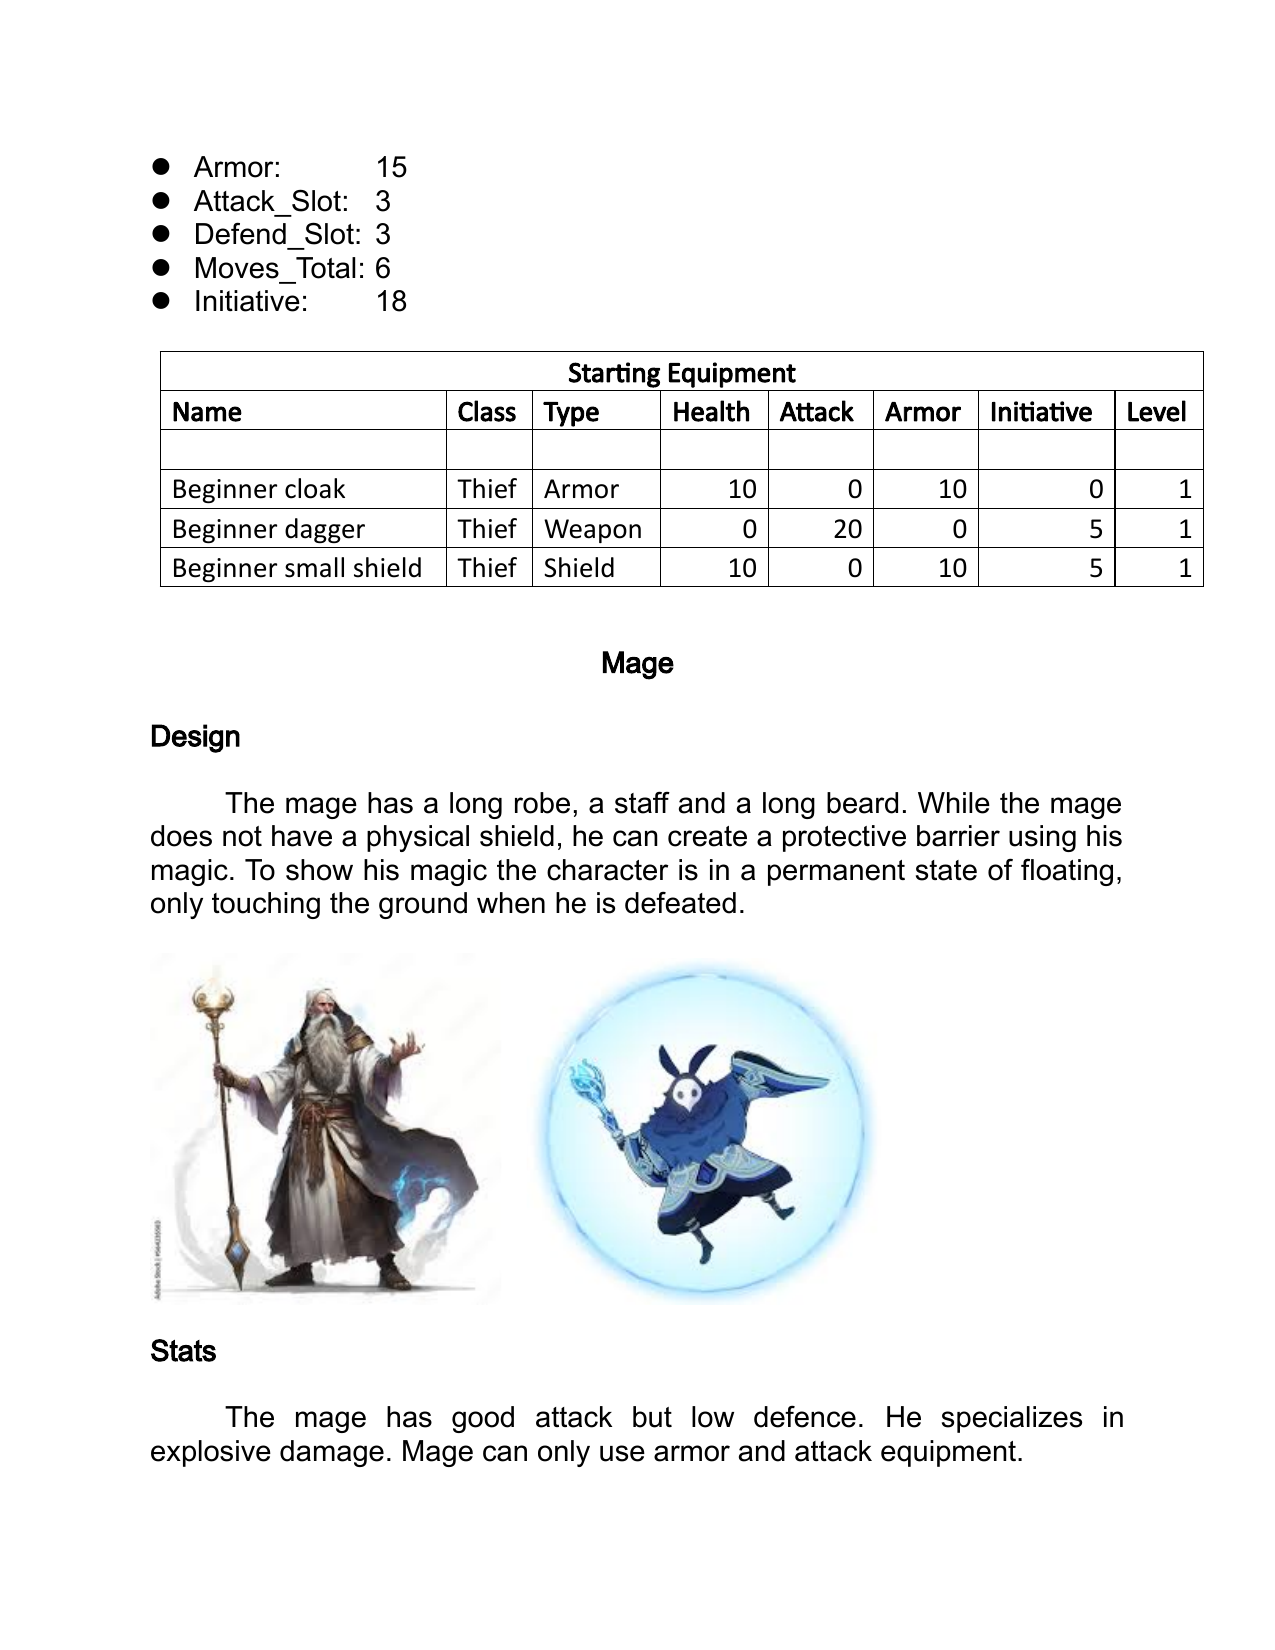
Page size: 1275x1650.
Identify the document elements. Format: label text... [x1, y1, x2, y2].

table_cell 0 [874, 509, 978, 547]
table_cell 5 [979, 548, 1114, 586]
table_cell [447, 430, 532, 468]
list Armor: 15 [150, 150, 1125, 183]
list Defend_Slot: 3 [150, 217, 1125, 251]
text Stats [150, 1333, 1125, 1367]
text The mage has a long robe, a staff and a long beard. While the mage does not have a physical shield, he can create a protective barrier using his magic. To show his magic the character is in a permanent state of floating, only touching the ground when he is defeated. [150, 786, 1125, 920]
table_cell Thief [447, 470, 532, 507]
table_cell Beginner dagger [161, 509, 446, 547]
table_cell Type [533, 391, 660, 429]
table_cell Name [161, 391, 446, 429]
table_cell 0 [769, 548, 873, 586]
table_cell 0 [661, 509, 768, 547]
text Design [150, 718, 1125, 752]
table_cell [769, 430, 873, 468]
table_cell [1116, 430, 1203, 468]
table_cell Class [447, 391, 532, 429]
table_cell Attack [769, 391, 873, 429]
table_cell Level [1116, 391, 1203, 429]
picture [526, 958, 882, 1305]
table_cell 1 [1116, 548, 1203, 586]
table_cell Beginner cloak [161, 470, 446, 507]
picture [150, 953, 502, 1305]
table_cell 1 [1116, 470, 1203, 507]
table_cell 0 [769, 470, 873, 507]
table_cell 10 [874, 470, 978, 507]
table_cell Armor [874, 391, 978, 429]
table_cell [661, 430, 768, 468]
table_cell [874, 430, 978, 468]
table_cell 10 [661, 548, 768, 586]
table_cell Armor [533, 470, 660, 507]
table_cell 0 [979, 470, 1114, 507]
subtitle Mage [150, 645, 1125, 679]
table_cell [161, 430, 446, 468]
table_cell Thief [447, 548, 532, 586]
table_cell [533, 430, 660, 468]
table_header Starting Equipment [161, 352, 1203, 390]
table_cell Initiative [979, 391, 1114, 429]
list Attack_Slot: 3 [150, 183, 1125, 217]
table_cell Health [661, 391, 768, 429]
list Initiative: 18 [150, 284, 1125, 318]
text The mage has good attack but low defence. He specializes in explosive damage. Mage can only use armor and attack equipment. [150, 1401, 1125, 1468]
table_cell Thief [447, 509, 532, 547]
list Moves_Total: 6 [150, 251, 1125, 284]
table_cell 1 [1116, 509, 1203, 547]
table_cell 5 [979, 509, 1114, 547]
table_cell Weapon [533, 509, 660, 547]
table_cell 20 [769, 509, 873, 547]
table_cell 10 [661, 470, 768, 507]
table_cell [979, 430, 1114, 468]
table_cell Beginner small shield [161, 548, 446, 586]
table_cell Shield [533, 548, 660, 586]
table_cell 10 [874, 548, 978, 586]
